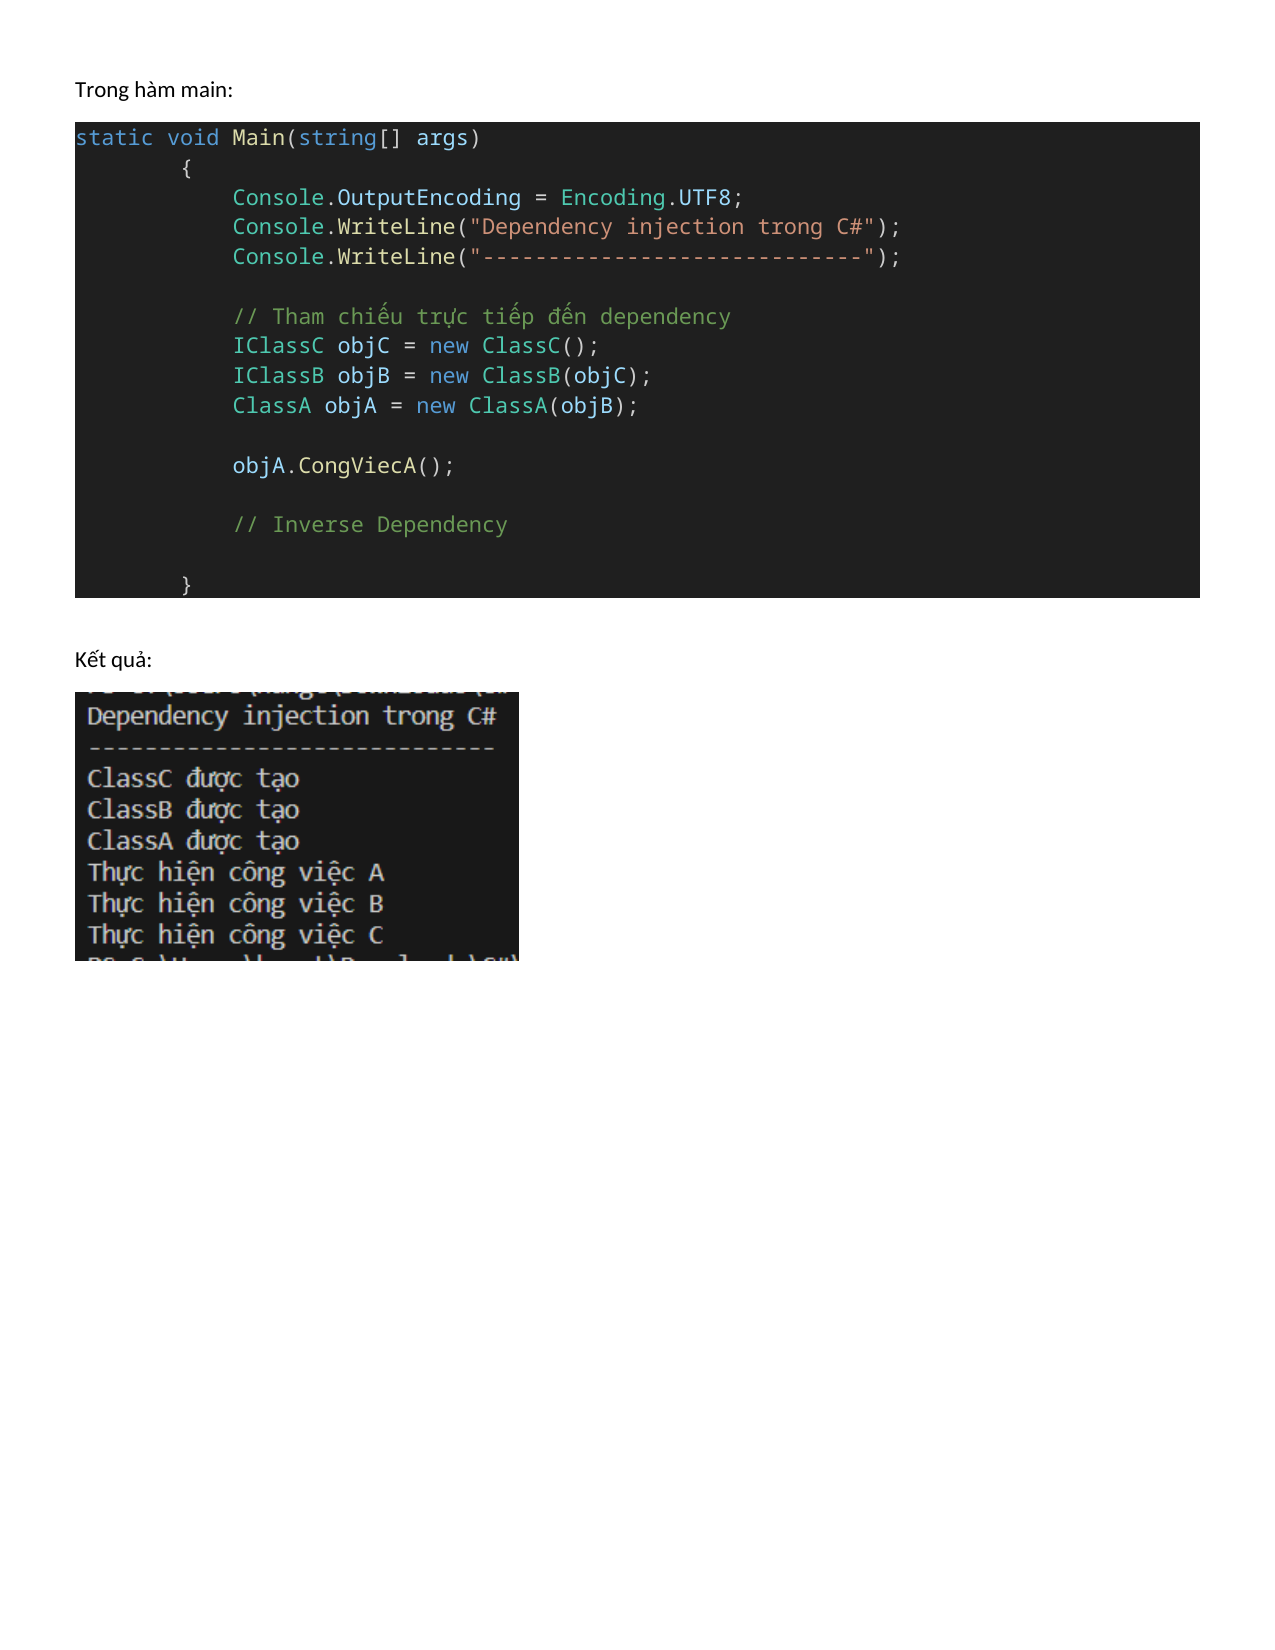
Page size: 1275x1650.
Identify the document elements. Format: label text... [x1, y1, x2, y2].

text IClassB objB = new ClassB(objC); [75, 360, 1200, 390]
text // Inverse Dependency [75, 509, 1200, 539]
text Trong hàm main: [75, 75, 1200, 103]
text Console.WriteLine("Dependency injection trong C#"); [75, 211, 1200, 241]
text IClassC objC = new ClassC(); [75, 330, 1200, 360]
text objA.CongViecA(); [75, 449, 1200, 479]
text static void Main(string[] args) [75, 122, 1200, 152]
text Console.WriteLine("-----------------------------"); [75, 241, 1200, 271]
text // Tham chiếu trực tiếp đến dependency [75, 301, 1200, 330]
text Console.OutputEncoding = Encoding.UTF8; [75, 181, 1200, 211]
text Kết quả: [75, 645, 1200, 673]
picture [75, 692, 519, 961]
text } [75, 569, 1200, 598]
text { [75, 152, 1200, 181]
text ClassA objA = new ClassA(objB); [75, 390, 1200, 420]
